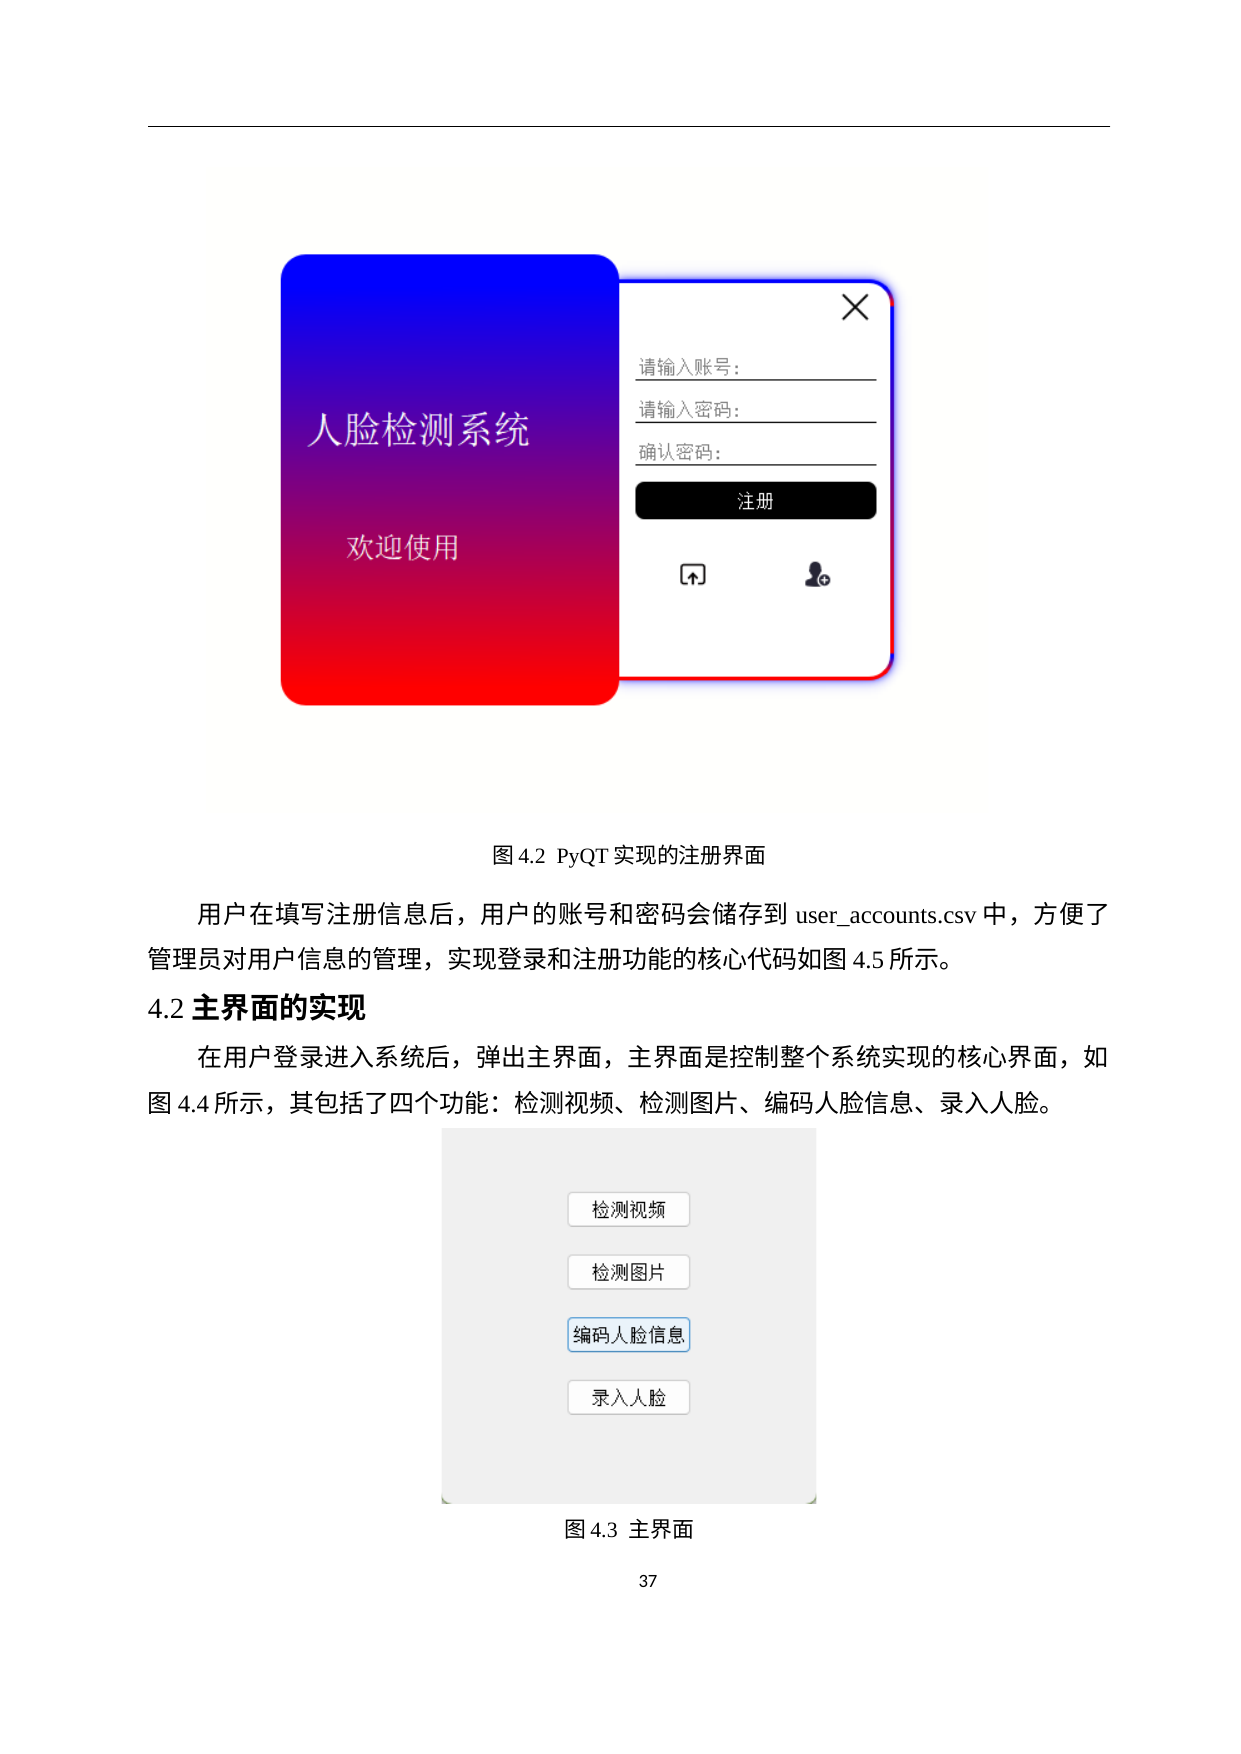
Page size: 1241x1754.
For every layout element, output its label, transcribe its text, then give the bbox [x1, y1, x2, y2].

picture [441, 1128, 817, 1504]
text 用户在填写注册信息后，用户的账号和密码会储存到user_accounts.csv中，方便了管理员对用户信息的管理，实现登录和注册功能的核心代码如图4.5所示。 [148, 894, 1110, 976]
text 4.2 主界面的实现 [148, 985, 1110, 1027]
text 在用户登录进入系统后，弹出主界面，主界面是控制整个系统实现的核心界面，如图4.4所示，其包括了四个功能：检测视频、检测图片、编码人脸信息、录入人脸。 [148, 1038, 1110, 1119]
text 图4.2 PyQT实现的注册界面 [148, 838, 1110, 870]
picture [206, 167, 989, 813]
text 图4.3 主界面 [148, 1512, 1110, 1544]
